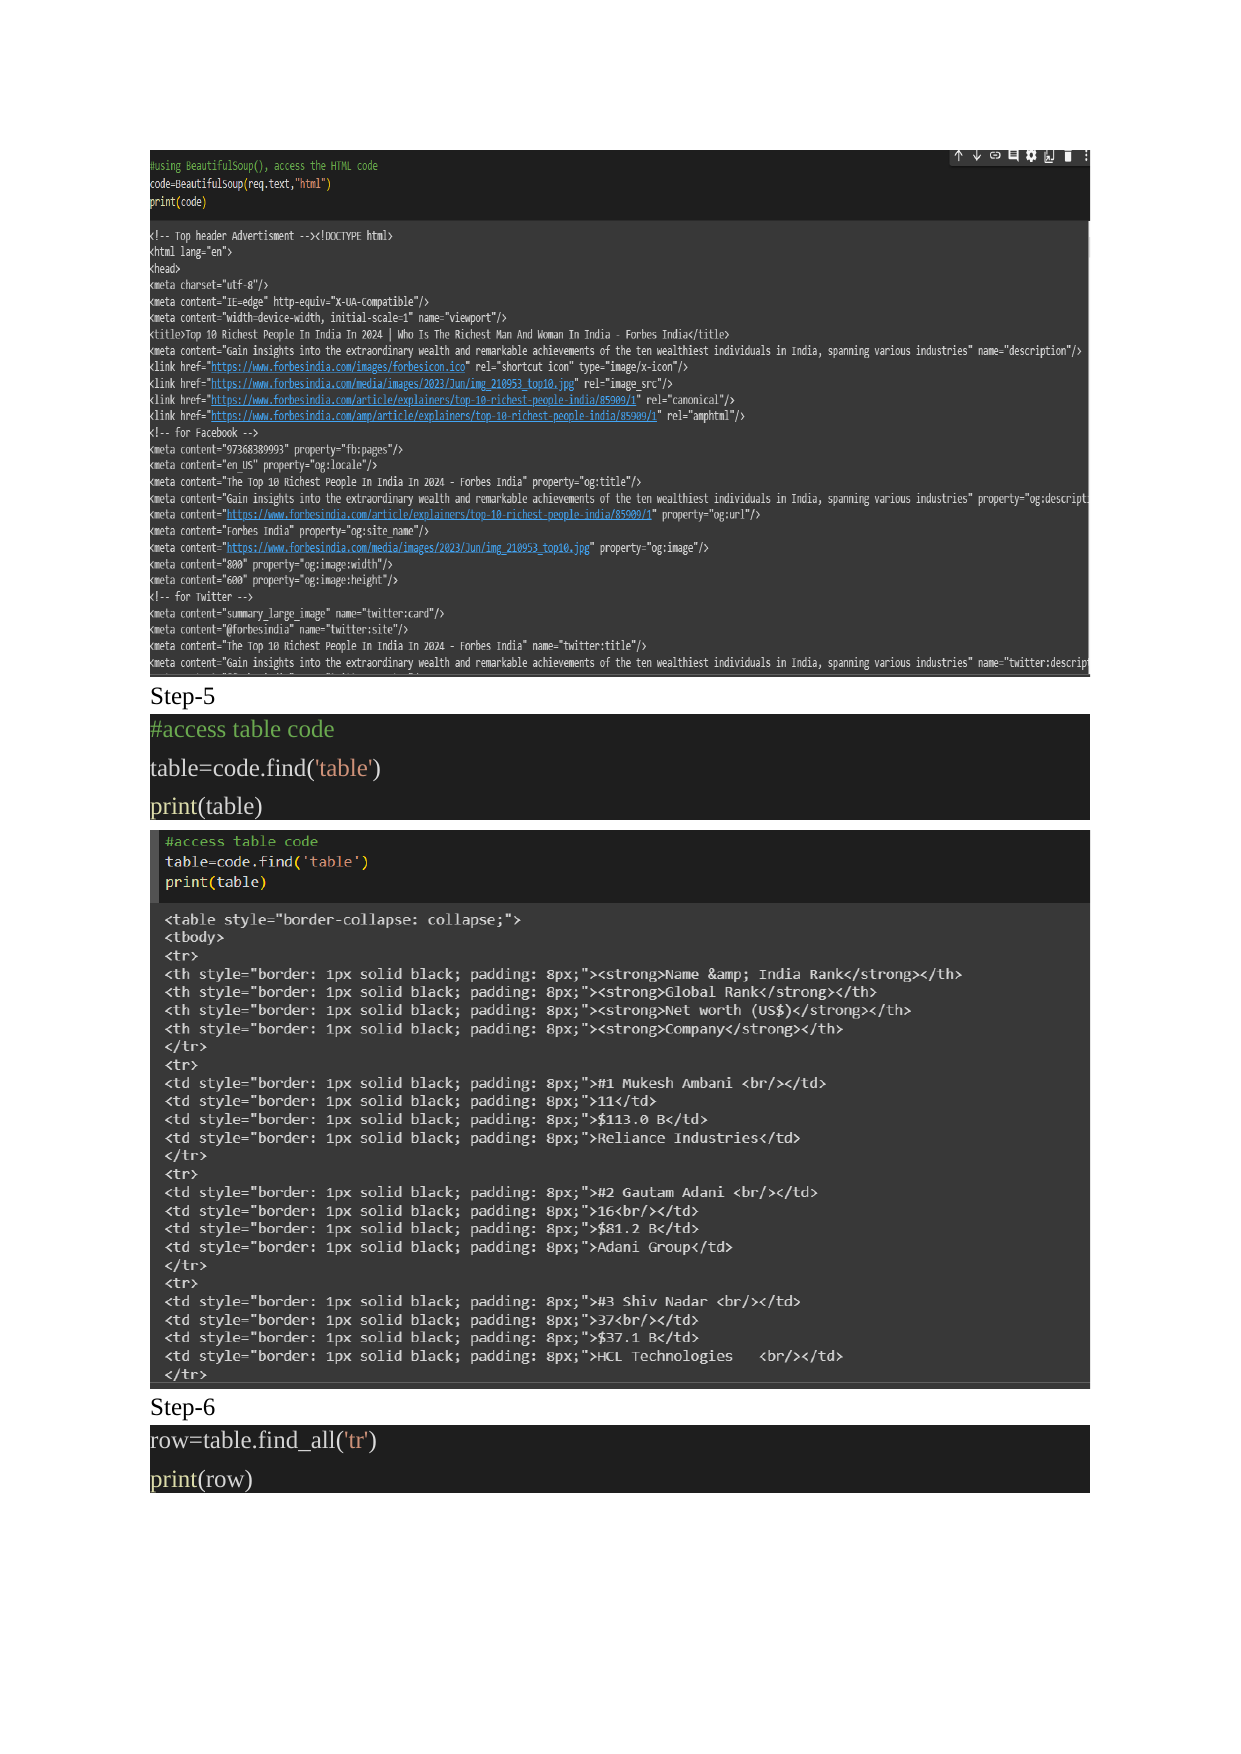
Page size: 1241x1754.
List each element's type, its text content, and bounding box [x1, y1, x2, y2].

picture [150, 150, 1091, 677]
text table=code.find('table') [150, 753, 1090, 781]
text row=table.find_all('tr') [150, 1425, 1090, 1454]
text Step-5 [150, 681, 1090, 710]
text Step-6 [150, 1392, 1090, 1421]
text print(row) [150, 1464, 1090, 1493]
text print(table) [150, 791, 1090, 820]
picture [150, 830, 1091, 1389]
text #access table code [150, 714, 1090, 743]
